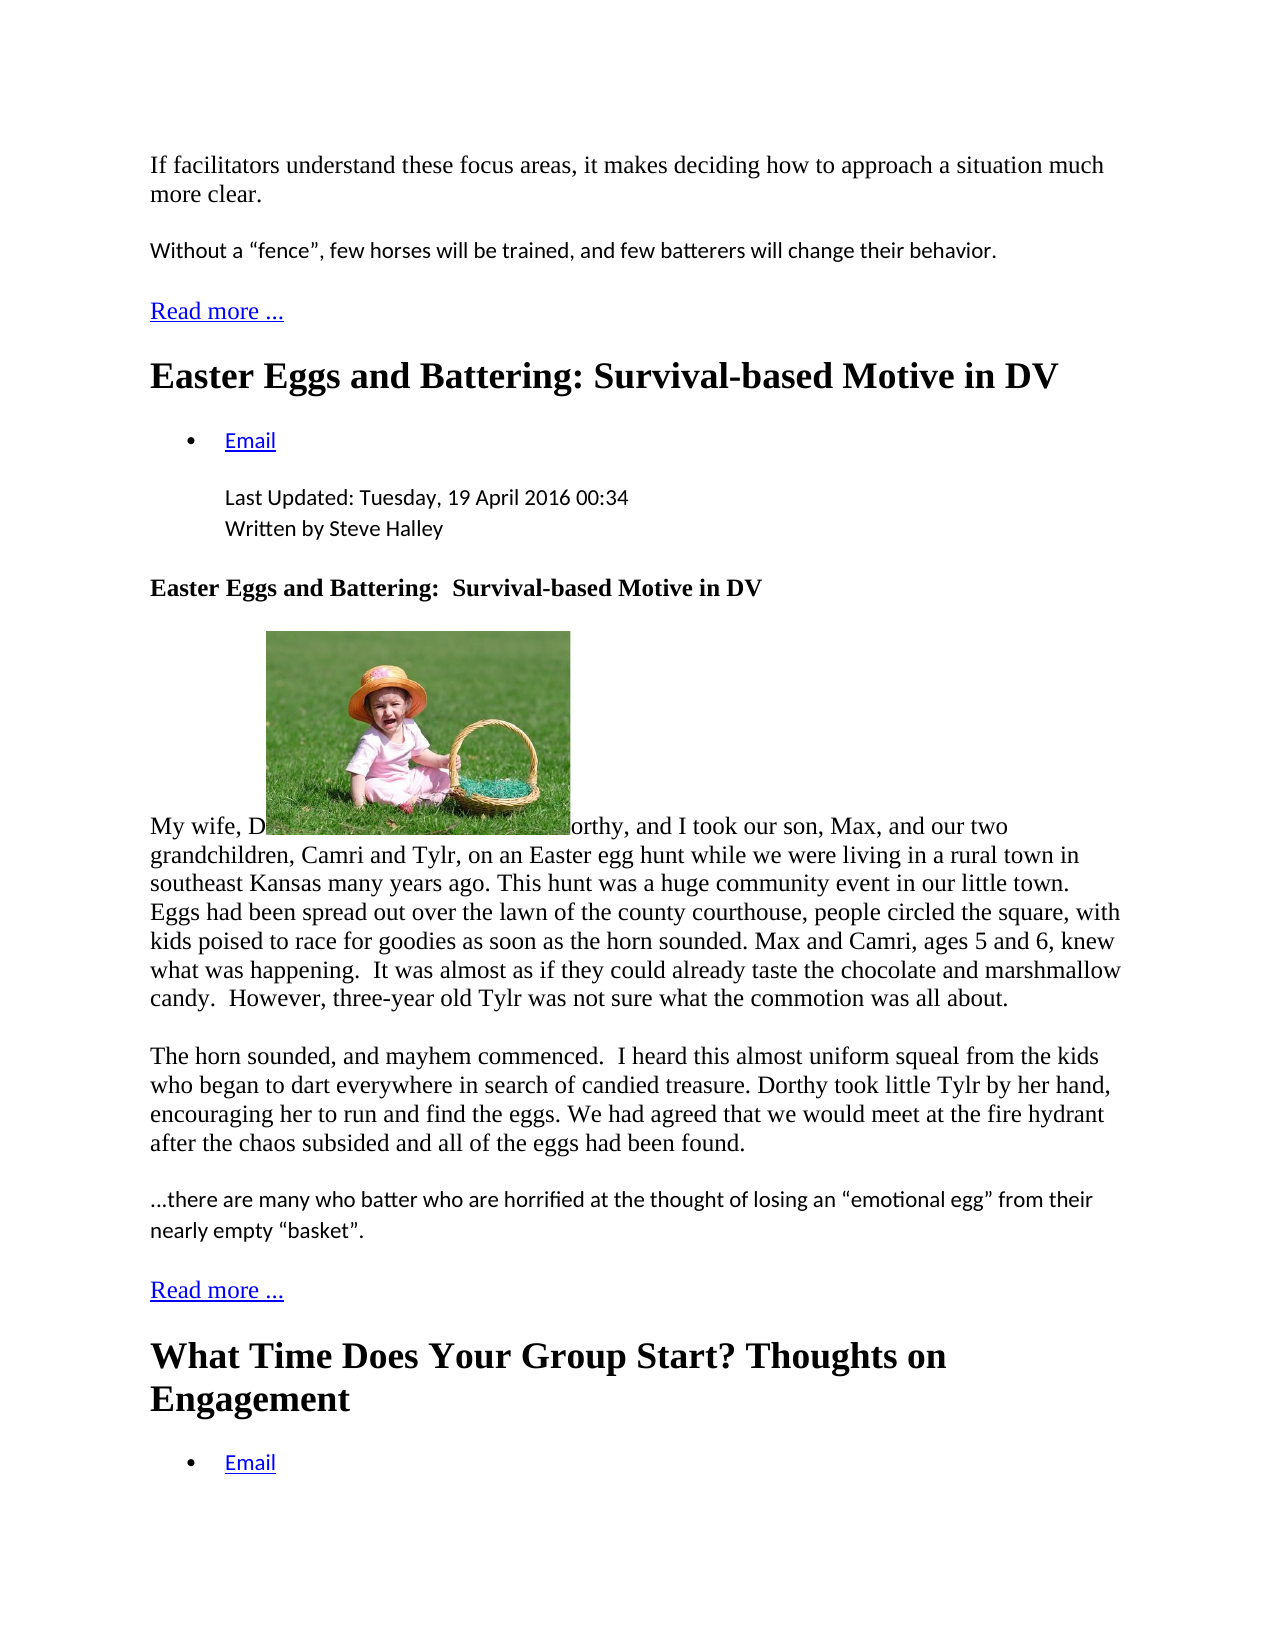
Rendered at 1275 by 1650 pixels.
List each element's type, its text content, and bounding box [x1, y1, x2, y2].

subtitle What Time Does Your Group Start? Thoughts on Engagement [150, 1333, 1125, 1419]
text Last Updated: Tuesday, 19 April 2016 00:34 [225, 483, 1125, 511]
picture [266, 631, 571, 835]
text Read more ... [150, 1275, 1125, 1304]
list Email [187, 426, 1125, 454]
text Written by Steve Halley [225, 514, 1125, 542]
subtitle Easter Eggs and Battering: Survival-based Motive in DV [150, 354, 1125, 397]
list Email [187, 1448, 1125, 1477]
text Easter Eggs and Battering: Survival-based Motive in DV [150, 573, 1125, 602]
text Without a “fence”, few horses will be trained, and few batterers will change their behavior. [150, 237, 1125, 265]
text Read more ... [150, 296, 1125, 325]
text The horn sounded, and mayhem commenced. I heard this almost uniform squeal from the kids who began to dart everywhere in search of candied treasure. Dorthy took little Tylr by her hand, encouraging her to run and find the eggs. We had agreed that we would meet at the fire hydrant after the chaos subsided and all of the eggs had been found. [150, 1041, 1125, 1156]
text ...there are many who batter who are horrified at the thought of losing an “emotional egg” from their nearly empty “basket”. [150, 1186, 1125, 1244]
text My wife, Dorthy, and I took our son, Max, and our two grandchildren, Camri and Tylr, on an Easter egg hunt while we were living in a rural town in southeast Kansas many years ago. This hunt was a huge community event in our little town. Eggs had been spread out over the lawn of the county courthouse, people circled the square, with kids poised to race for goodies as soon as the horn sounded. Max and Camri, ages 5 and 6, knew what was happening. It was almost as if they could already taste the chocolate and marshmallow candy. However, three-year old Tylr was not sure what the commotion was all about. [150, 631, 1125, 1012]
text If facilitators understand these focus areas, it makes deciding how to approach a situation much more clear. [150, 150, 1125, 207]
